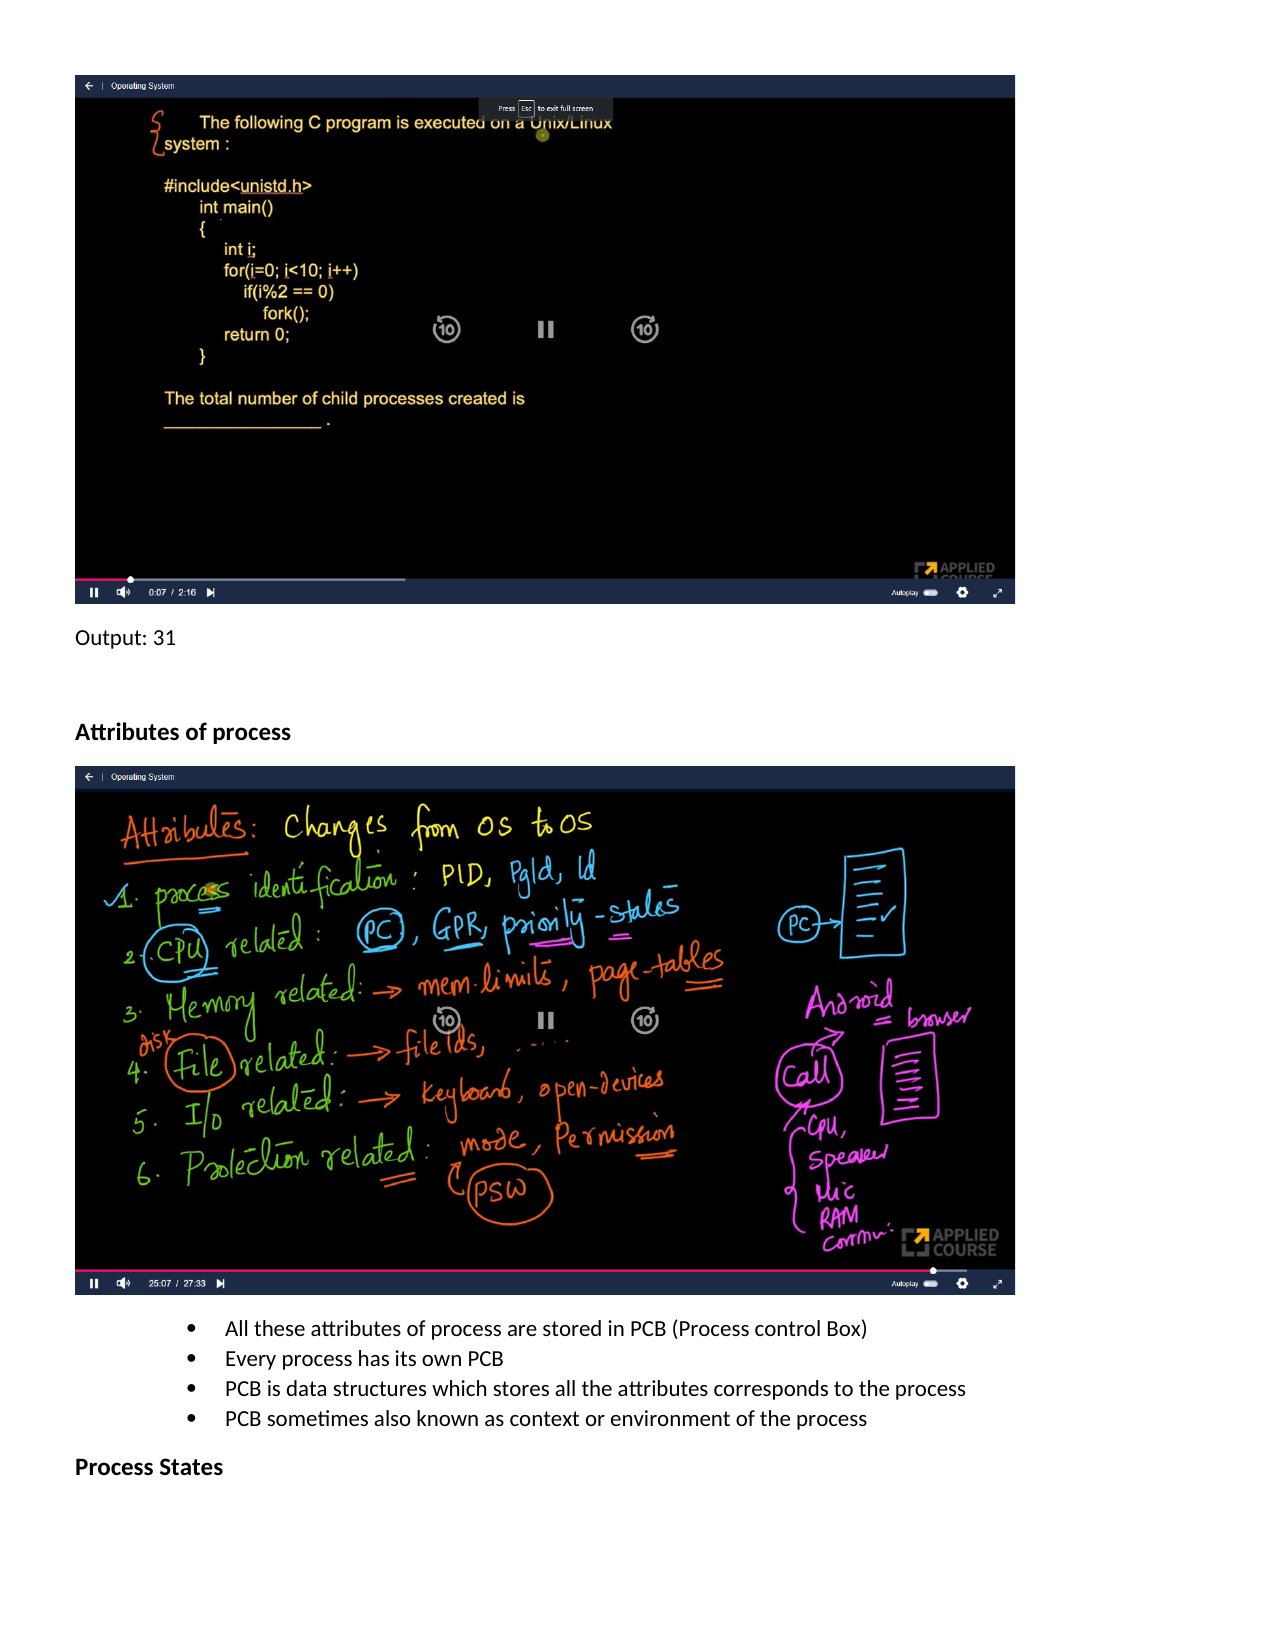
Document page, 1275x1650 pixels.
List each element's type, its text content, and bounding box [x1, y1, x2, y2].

picture [75, 75, 1016, 604]
text Process States [75, 1451, 1200, 1482]
picture [75, 766, 1016, 1295]
text Attributes of process [75, 716, 1200, 747]
text Output: 31 [75, 623, 1200, 651]
list PCB is data structures which stores all the attributes corresponds to the process [187, 1374, 1200, 1402]
list PCB sometimes also known as context or environment of the process [187, 1404, 1200, 1432]
list All these attributes of process are stored in PCB (Process control Box) [187, 1314, 1200, 1342]
list Every process has its own PCB [187, 1344, 1200, 1372]
